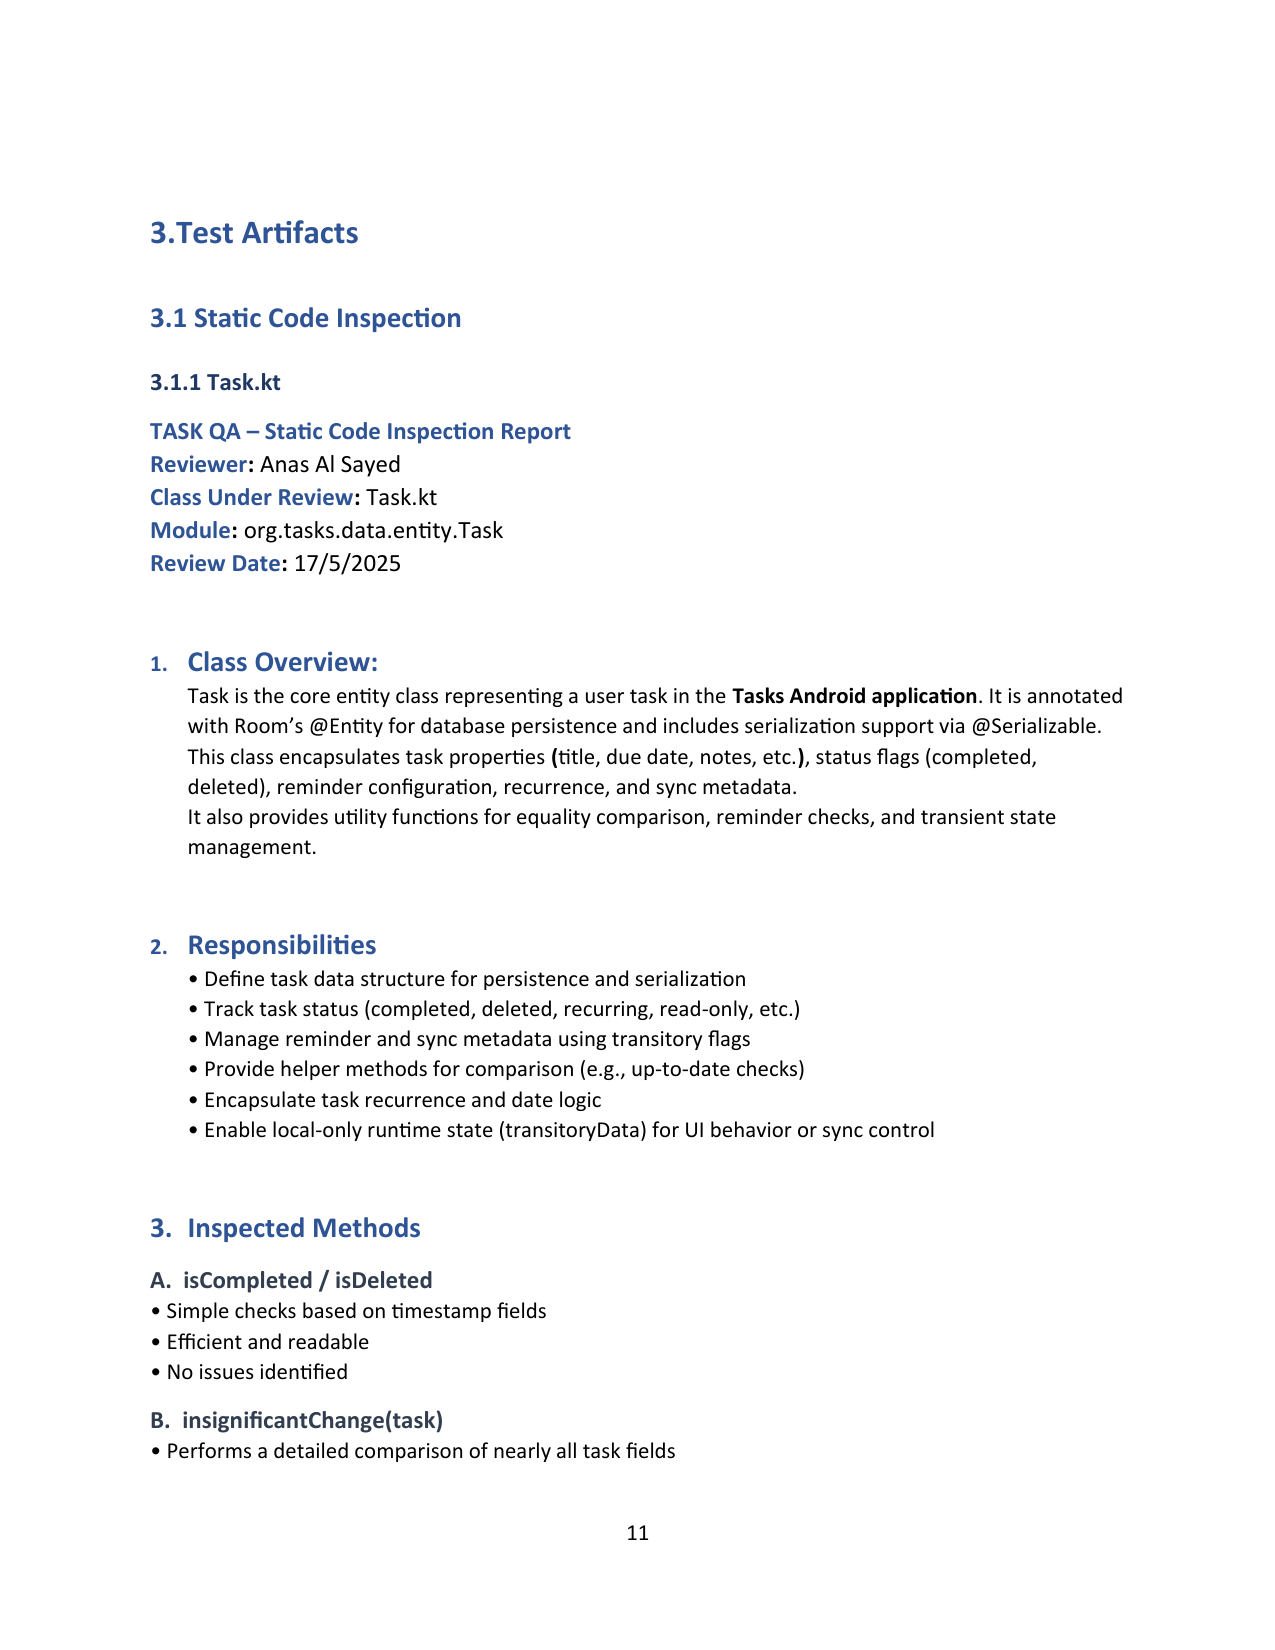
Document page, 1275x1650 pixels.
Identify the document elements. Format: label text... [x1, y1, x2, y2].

list Inspected Methods [150, 1209, 1125, 1244]
text TASK QA – Static Code Inspection Report Reviewer: Anas Al Sayed Class Under Review: Task.kt Module: org.tasks.data.entity.Task Review Date: 17/5/2025 [150, 415, 1125, 578]
list Class Overview: Task is the core entity class representing a user task in the Tasks Android application. It is annotated with Room’s @Entity for database persistence and includes serialization support via @Serializable. This class encapsulates task properties (title, due date, notes, etc.), status flags (completed, deleted), reminder configuration, recurrence, and sync metadata. It also provides utility functions for equality comparison, reminder checks, and transient state management. [150, 643, 1125, 860]
list Responsibilities • Define task data structure for persistence and serialization • Track task status (completed, deleted, recurring, read-only, etc.) • Manage reminder and sync metadata using transitory flags • Provide helper methods for comparison (e.g., up-to-date checks) • Encapsulate task recurrence and date logic • Enable local-only runtime state (transitoryData) for UI behavior or sync control [150, 926, 1125, 1143]
text 3.1 Static Code Inspection 3.1.1 Task.kt [150, 299, 1125, 397]
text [150, 1404, 1125, 1464]
text A. isCompleted / isDeleted • Simple checks based on timestamp fields • Efficient and readable • No issues identified [150, 1264, 1125, 1385]
text 3.Test Artifacts [150, 211, 1125, 281]
